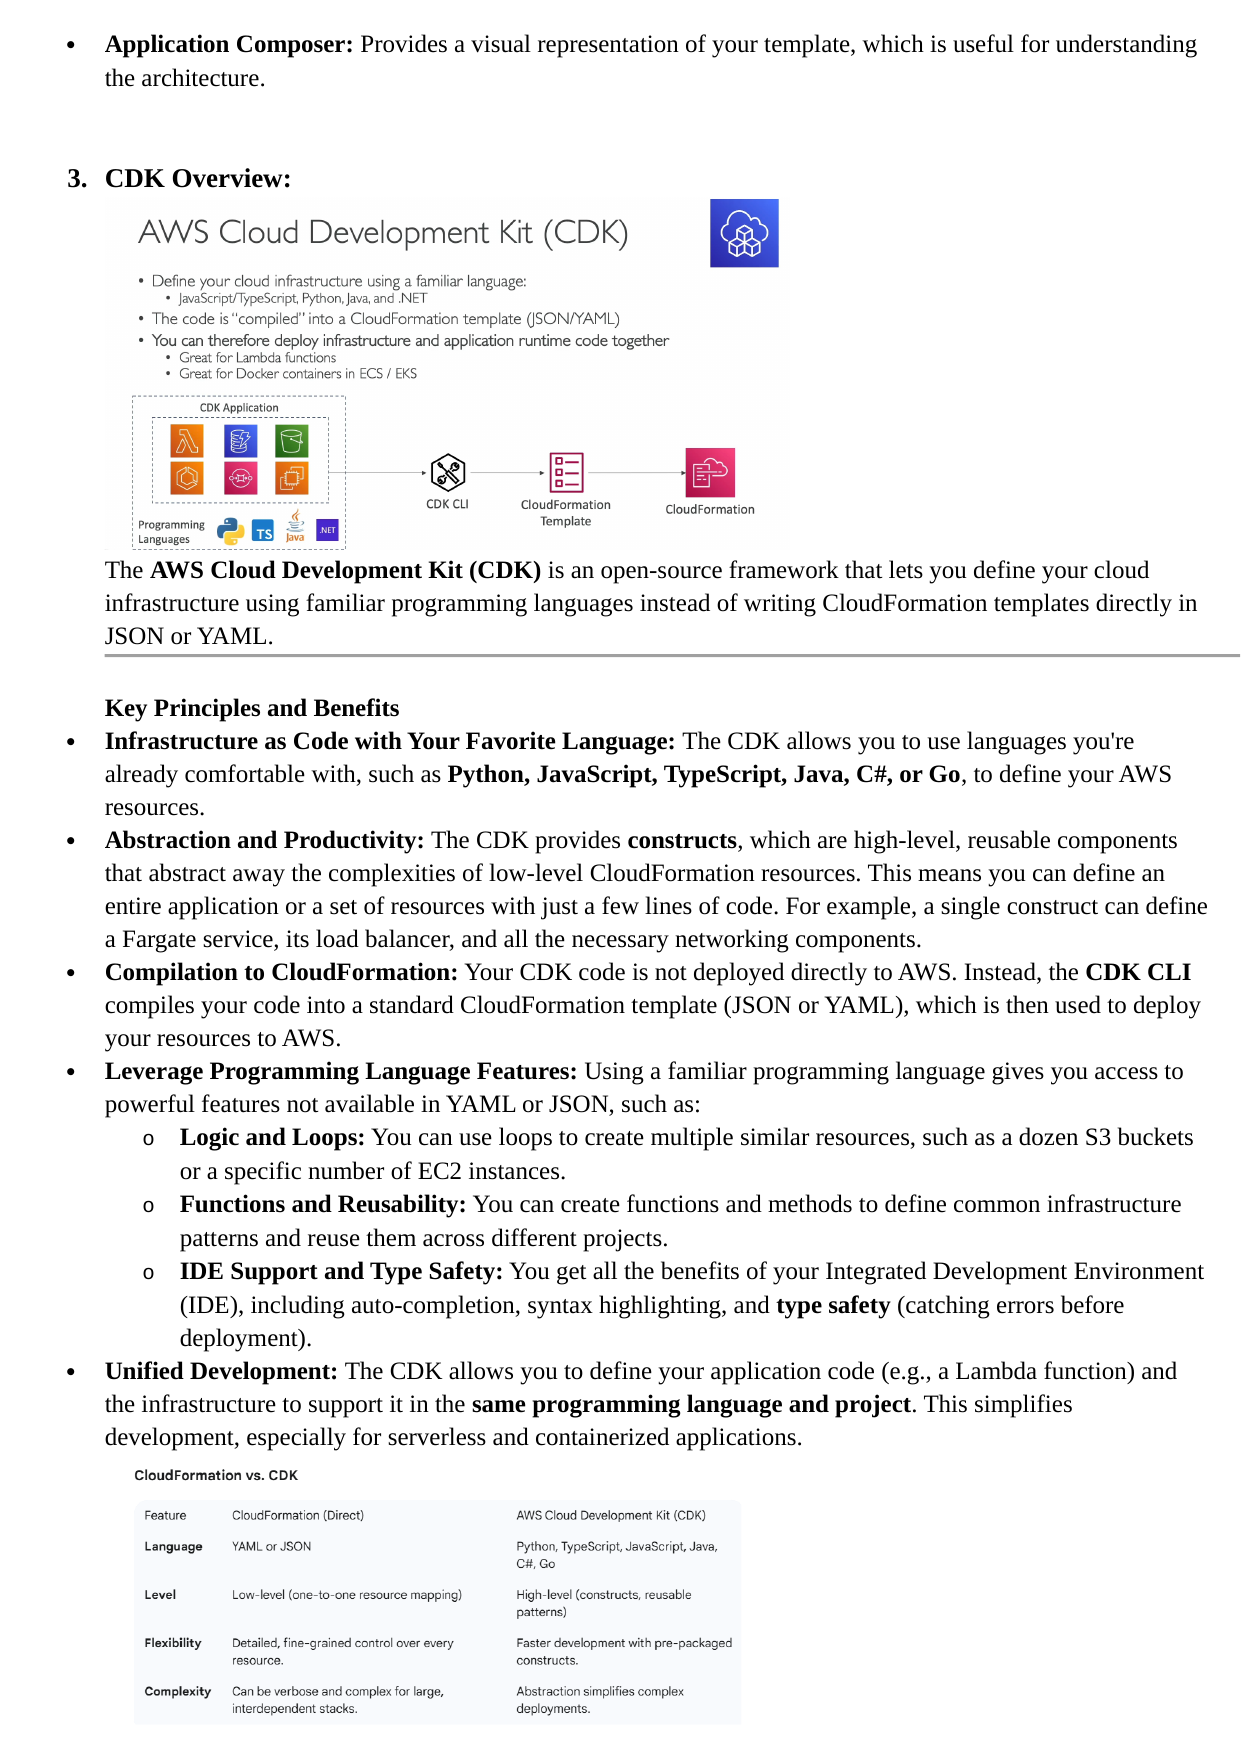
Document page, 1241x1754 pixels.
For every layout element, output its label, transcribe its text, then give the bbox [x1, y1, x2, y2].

list Logic and Loops: You can use loops to create multiple similar resources, such as a dozen S3 buckets or a specific number of EC2 instances. [142, 1122, 1211, 1185]
list Application Composer: Provides a visual representation of your template, which is useful for understanding the architecture. [67, 29, 1211, 91]
list Infrastructure as Code with Your Favorite Language: The CDK allows you to use languages you're already comfortable with, such as Python, JavaScript, TypeScript, Java, C#, or Go, to define your AWS resources. [67, 726, 1211, 821]
list Leverage Programming Language Features: Using a familiar programming language gives you access to powerful features not available in YAML or JSON, such as: [67, 1056, 1211, 1118]
list Functions and Reusability: You can create functions and methods to define common infrastructure patterns and reuse them across different projects. [142, 1189, 1211, 1252]
list Key Principles and Benefits [104, 693, 1211, 722]
list Unified Development: The CDK allows you to define your application code (e.g., a Lambda function) and the infrastructure to support it in the same programming language and project. This simplifies development, especially for serverless and containerized applications. [67, 1356, 1211, 1451]
list Compilation to CloudFormation: Your CDK code is not deployed directly to AWS. Instead, the CDK CLI compiles your code into a standard CloudFormation template (JSON or YAML), which is then used to deploy your resources to AWS. [67, 957, 1211, 1052]
list Abstraction and Productivity: The CDK provides constructs, which are high-level, reusable components that abstract away the complexities of low-level CloudFormation resources. This means you can define an entire application or a set of resources with just a few lines of code. For example, a single construct can define a Fargate service, its load balancer, and all the necessary networking components. [67, 825, 1211, 953]
list The AWS Cloud Development Kit (CDK) is an open-source framework that lets you define your cloud infrastructure using familiar programming languages instead of writing CloudFormation templates directly in JSON or YAML. [104, 555, 1211, 650]
picture [104, 1455, 742, 1727]
list CDK Overview: [67, 162, 1211, 193]
picture [104, 197, 791, 550]
list IDE Support and Type Safety: You get all the benefits of your Integrated Development Environment (IDE), including auto-completion, syntax highlighting, and type safety (catching errors before deployment). [142, 1256, 1211, 1352]
